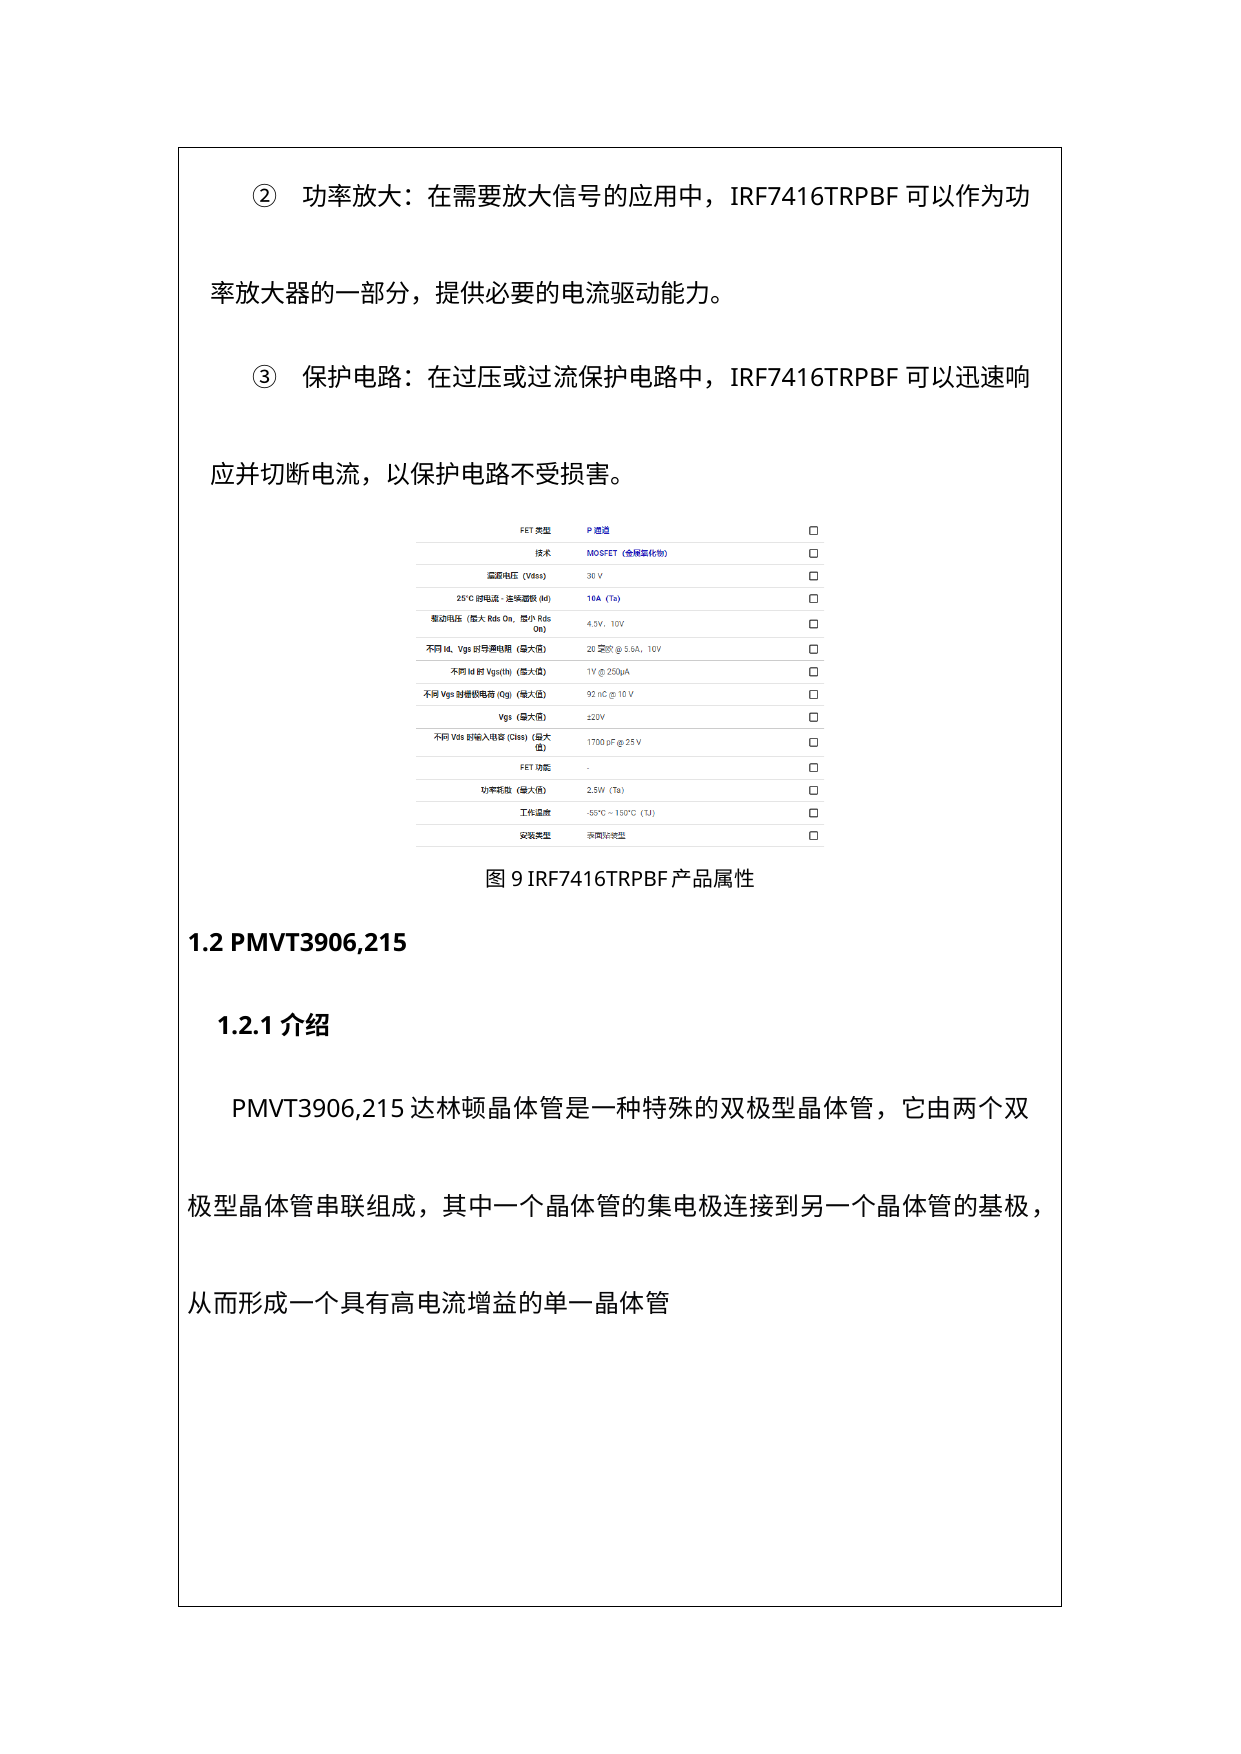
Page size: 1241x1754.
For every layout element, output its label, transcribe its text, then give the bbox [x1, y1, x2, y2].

list PMVT3906,215达林顿晶体管是一种特殊的双极型晶体管，它由两个双极型晶体管串联组成，其中一个晶体管的集电极连接到另一个晶体管的基极，从而形成一个具有高电流增益的单一晶体管 [187, 1074, 1031, 1334]
list 1.2.1 介绍 [210, 991, 1031, 1056]
list 保护电路：在过压或过流保护电路中，IRF7416TRPBF 可以迅速响应并切断电流，以保护电路不受损害。 [210, 343, 1031, 505]
text 图 9 IRF7416TRPBF产品属性 [209, 862, 1031, 894]
list 功率放大：在需要放大信号的应用中，IRF7416TRPBF 可以作为功率放大器的一部分，提供必要的电流驱动能力。 [210, 162, 1031, 324]
picture [416, 523, 825, 847]
list 1.2 PMVT3906,215 [187, 909, 1031, 974]
